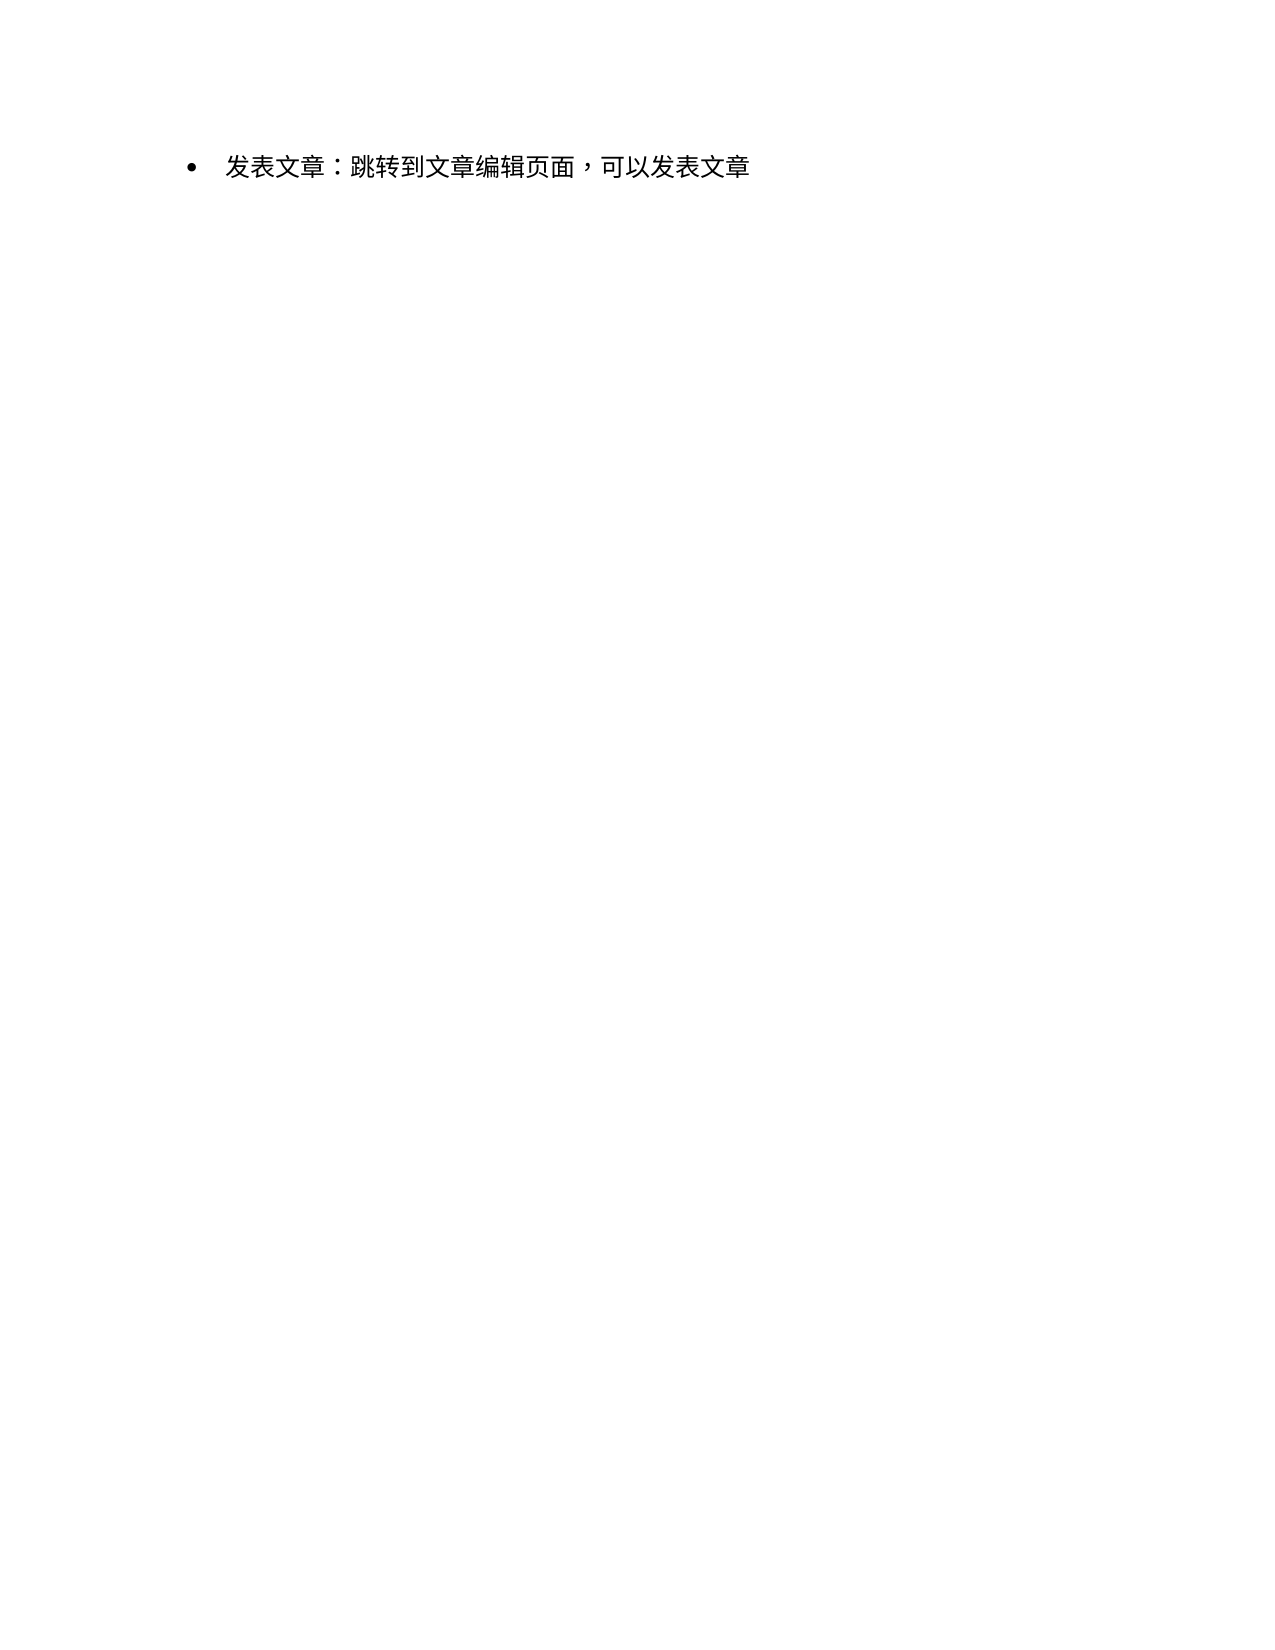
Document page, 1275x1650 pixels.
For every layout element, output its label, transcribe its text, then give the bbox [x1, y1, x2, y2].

list 发表文章：跳转到文章编辑页面，可以发表文章 #### 未登录和无编辑权限用户登录 {#未登录和无编辑权限用户登录 } [187, 150, 1125, 184]
